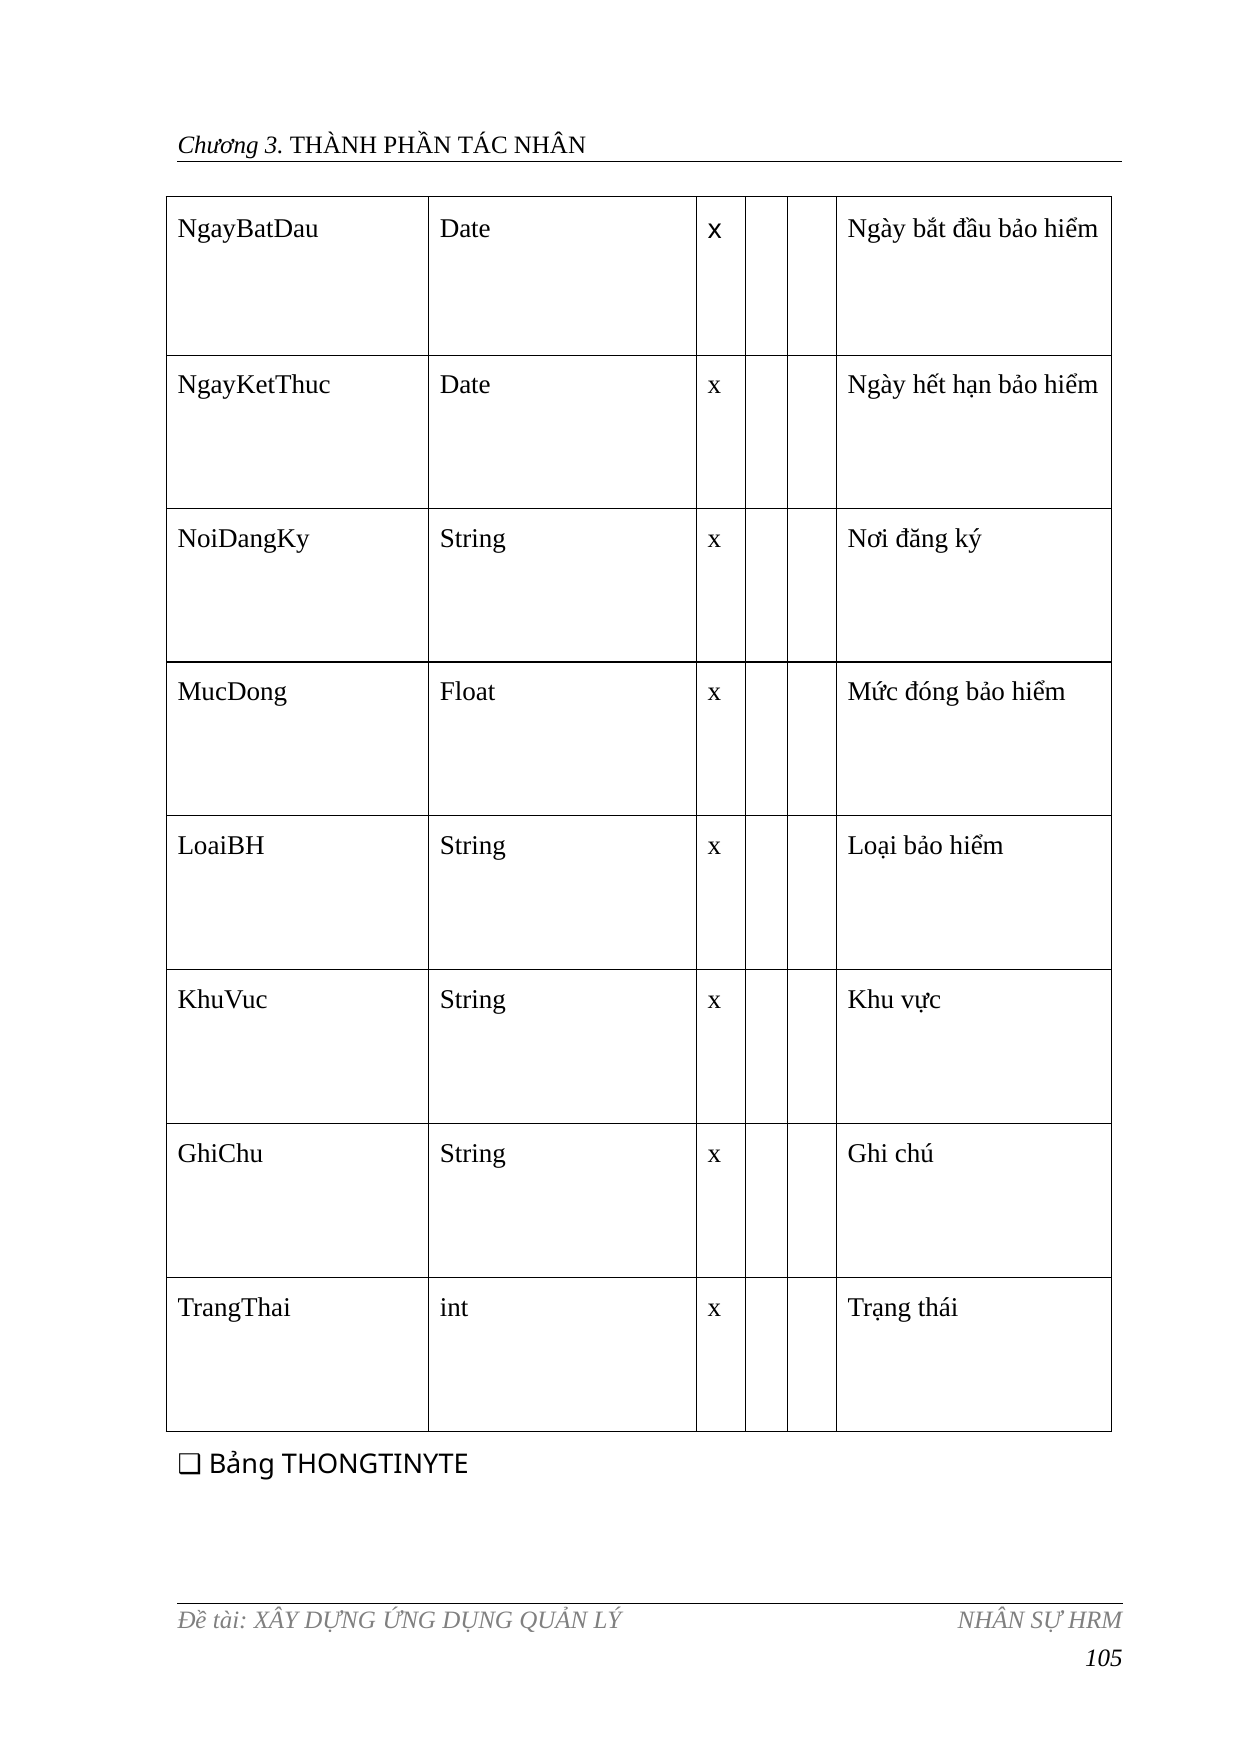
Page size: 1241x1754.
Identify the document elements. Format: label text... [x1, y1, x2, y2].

table_cell NoiDangKy [167, 509, 428, 661]
table_cell Loại bảo hiểm [837, 816, 1111, 969]
table_cell [746, 816, 787, 969]
table_cell [788, 1124, 836, 1277]
table_cell x [697, 816, 745, 969]
table_cell int [429, 1278, 696, 1431]
table_cell [788, 816, 836, 969]
table_cell Ngày hết hạn bảo hiểm [837, 356, 1111, 508]
table_cell Date [429, 356, 696, 508]
table_cell NgayKetThuc [167, 356, 428, 508]
table_cell [788, 663, 836, 815]
table_cell TrangThai [167, 1278, 428, 1431]
table_cell KhuVuc [167, 970, 428, 1123]
table_cell Ghi chú [837, 1124, 1111, 1277]
table_cell Ngày bắt đầu bảo hiểm [837, 197, 1111, 355]
table_cell LoaiBH [167, 816, 428, 969]
table_cell [746, 1278, 787, 1431]
table_cell [788, 356, 836, 508]
table_cell [746, 663, 787, 815]
table_cell [788, 970, 836, 1123]
table_cell Float [429, 663, 696, 815]
table_cell String [429, 816, 696, 969]
table_cell [788, 1278, 836, 1431]
table_cell x [697, 197, 745, 355]
table_cell x [697, 356, 745, 508]
table_cell x [697, 1278, 745, 1431]
table_cell x [697, 663, 745, 815]
table_cell x [697, 1124, 745, 1277]
table_cell NgayBatDau [167, 197, 428, 355]
table_cell Khu vực [837, 970, 1111, 1123]
table_cell [746, 197, 787, 355]
table_cell Nơi đăng ký [837, 509, 1111, 661]
table_cell x [697, 509, 745, 661]
table_cell GhiChu [167, 1124, 428, 1277]
text ❑ Bảng THONGTINYTE [177, 1445, 1122, 1482]
table_cell MucDong [167, 663, 428, 815]
table_cell x [697, 970, 745, 1123]
table_cell [746, 509, 787, 661]
table_cell String [429, 970, 696, 1123]
table_cell [788, 509, 836, 661]
table_cell [746, 970, 787, 1123]
table_cell String [429, 509, 696, 661]
table_cell Trạng thái [837, 1278, 1111, 1431]
table_cell [788, 197, 836, 355]
table_cell Mức đóng bảo hiểm [837, 663, 1111, 815]
table_cell String [429, 1124, 696, 1277]
table_cell Date [429, 197, 696, 355]
table_cell [746, 1124, 787, 1277]
table_cell [746, 356, 787, 508]
